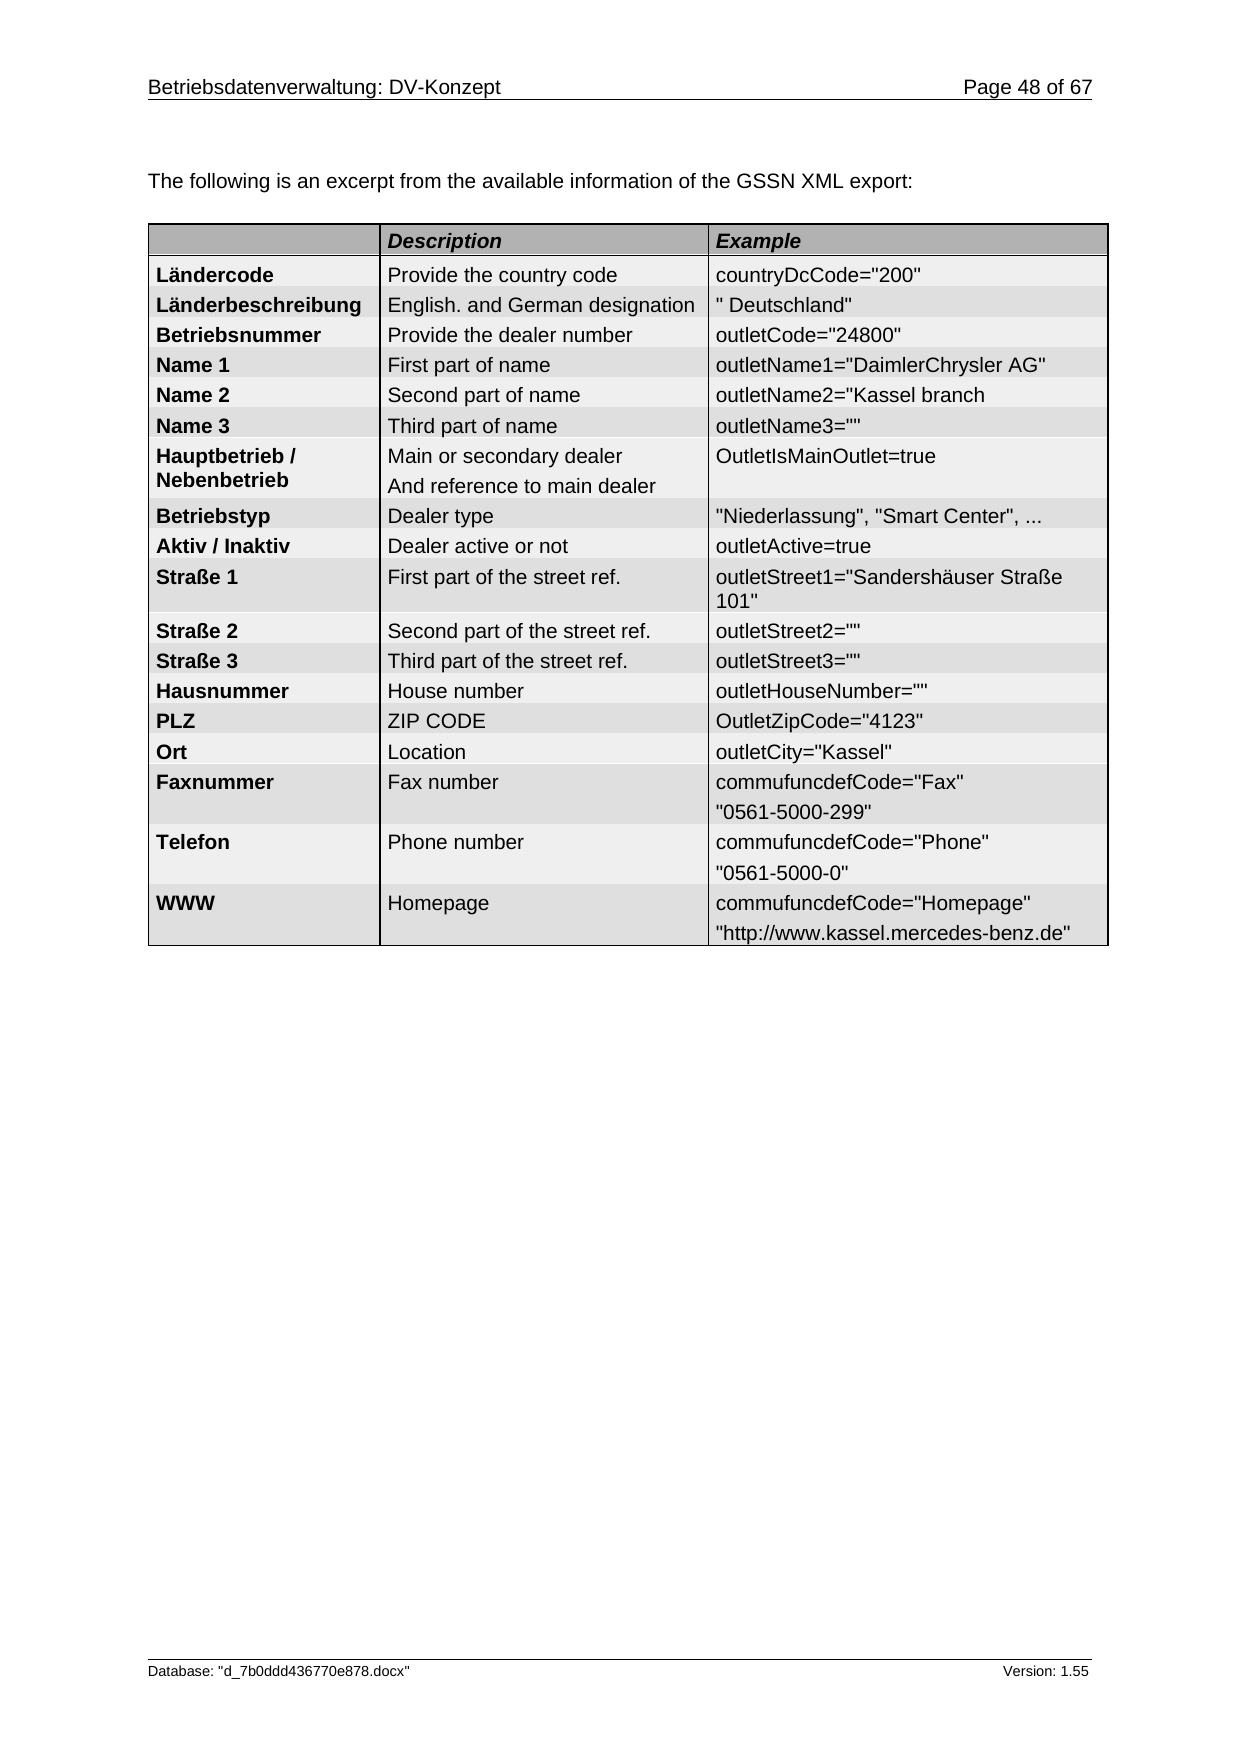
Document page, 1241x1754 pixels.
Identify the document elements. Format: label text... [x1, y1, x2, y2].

table_cell Homepage [381, 884, 708, 945]
table_cell Name 2 [149, 377, 379, 407]
table_cell outletStreet3="" [709, 643, 1107, 673]
table_cell Phone number [381, 824, 708, 884]
table_cell English. and German designation [381, 286, 708, 317]
table_cell Straße 1 [149, 558, 379, 612]
table_header [149, 225, 379, 254]
table_cell outletStreet1="Sandershäuser Straße 101" [709, 558, 1107, 612]
table_cell Straße 2 [149, 613, 379, 643]
table_cell Location [381, 733, 708, 763]
table_cell Main or secondary dealer And reference to main dealer [381, 438, 708, 498]
table_cell outletStreet2="" [709, 613, 1107, 643]
table_cell Third part of name [381, 407, 708, 437]
table_cell OutletZipCode="4123" [709, 703, 1107, 733]
table_header Description [381, 225, 708, 254]
table_cell PLZ [149, 703, 379, 733]
table_cell Fax number [381, 764, 708, 824]
table_cell OutletIsMainOutlet=true [709, 438, 1107, 498]
table_cell outletHouseNumber="" [709, 673, 1107, 703]
table_cell Name 1 [149, 347, 379, 377]
table_cell Name 3 [149, 407, 379, 437]
table_cell Telefon [149, 824, 379, 884]
table_cell outletName1="DaimlerChrysler AG" [709, 347, 1107, 377]
table_cell commufuncdefCode="Phone" "0561-5000-0" [709, 824, 1107, 884]
table_cell Betriebstyp [149, 498, 379, 528]
table_cell Faxnummer [149, 764, 379, 824]
table_cell countryDcCode="200" [709, 256, 1107, 286]
table_cell Provide the dealer number [381, 317, 708, 347]
table_cell outletCode="24800" [709, 317, 1107, 347]
table_cell Second part of name [381, 377, 708, 407]
table_cell Second part of the street ref. [381, 613, 708, 643]
table_cell Dealer active or not [381, 528, 708, 558]
table_cell Ländercode [149, 256, 379, 286]
table_cell Hauptbetrieb / Nebenbetrieb [149, 438, 379, 498]
table_cell Betriebsnummer [149, 317, 379, 347]
table_cell commufuncdefCode="Homepage" "http://www.kassel.mercedes-benz.de" [709, 884, 1107, 945]
table_cell " Deutschland" [709, 286, 1107, 317]
table_cell Straße 3 [149, 643, 379, 673]
table_cell Third part of the street ref. [381, 643, 708, 673]
table_cell House number [381, 673, 708, 703]
table_cell outletName2="Kassel branch [709, 377, 1107, 407]
table_cell outletCity="Kassel" [709, 733, 1107, 763]
table_cell First part of name [381, 347, 708, 377]
table_cell outletName3="" [709, 407, 1107, 437]
table_cell "Niederlassung", "Smart Center", ... [709, 498, 1107, 528]
table_header Example [709, 225, 1107, 254]
text The following is an excerpt from the available information of the GSSN XML export: [148, 169, 1092, 193]
table_cell Länderbeschreibung [149, 286, 379, 317]
table_cell Dealer type [381, 498, 708, 528]
table_cell Provide the country code [381, 256, 708, 286]
table_cell Hausnummer [149, 673, 379, 703]
table_cell commufuncdefCode="Fax" "0561-5000-299" [709, 764, 1107, 824]
table_cell ZIP CODE [381, 703, 708, 733]
table_cell Ort [149, 733, 379, 763]
table_cell First part of the street ref. [381, 558, 708, 612]
table_cell Aktiv / Inaktiv [149, 528, 379, 558]
table_cell WWW [149, 884, 379, 945]
table_cell outletActive=true [709, 528, 1107, 558]
